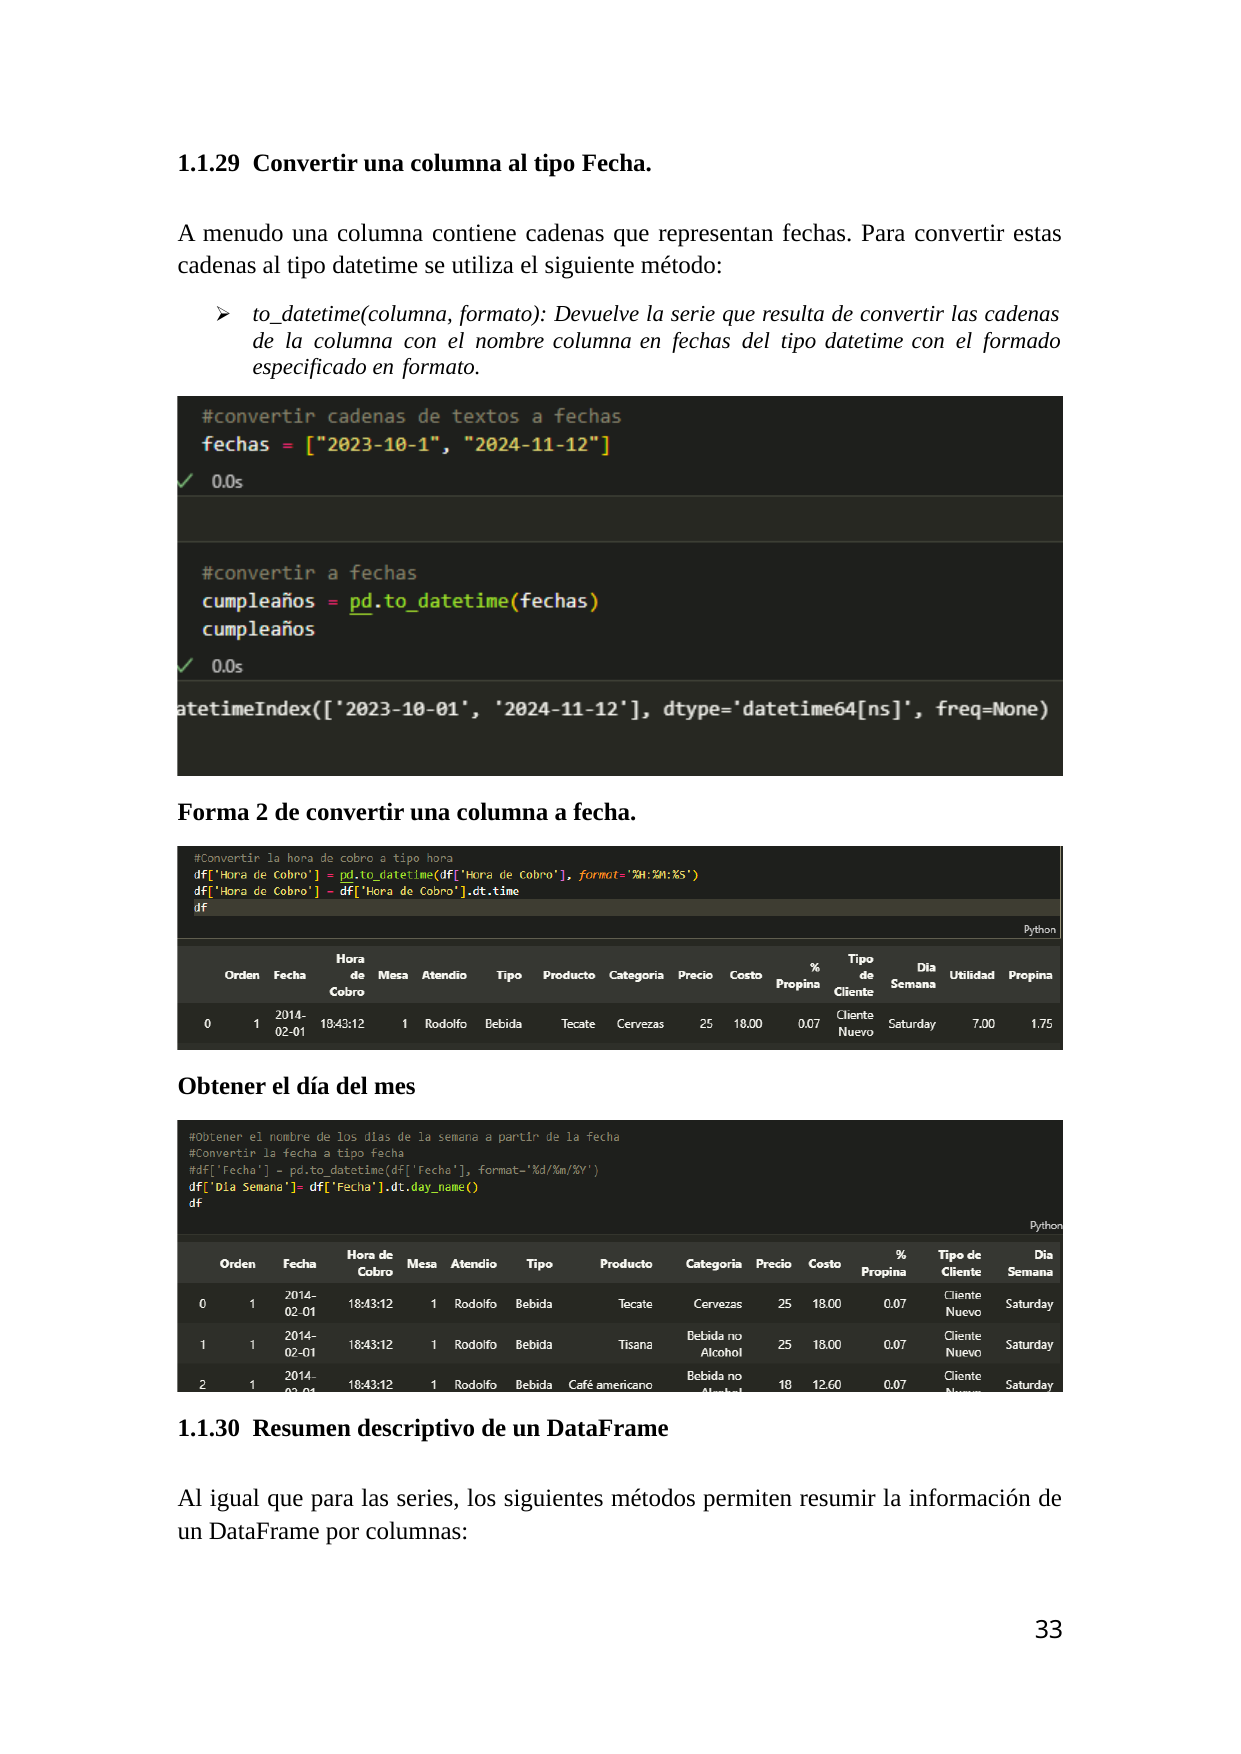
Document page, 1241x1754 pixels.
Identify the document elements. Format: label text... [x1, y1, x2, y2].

text Obtener el día del mes [177, 1071, 1063, 1100]
text Forma 2 de convertir una columna a fecha. [177, 797, 1063, 826]
picture [177, 1120, 1063, 1392]
picture [177, 846, 1063, 1050]
text A menudo una columna contiene cadenas que representan fechas. Para convertir estas cadenas al tipo datetime se utiliza el siguiente método: [177, 218, 1063, 279]
subtitle Resumen descriptivo de un DataFrame [177, 1413, 1063, 1442]
subtitle Convertir una columna al tipo Fecha. [177, 148, 1063, 176]
text Al igual que para las series, los siguientes métodos permiten resumir la información de un DataFrame por columnas: [177, 1483, 1063, 1545]
text to_datetime(columna, formato): Devuelve la serie que resulta de convertir las cadenas de la columna con el nombre columna en fechas del tipo datetime con el formado especificado en formato. [215, 300, 1063, 379]
picture [177, 396, 1063, 776]
